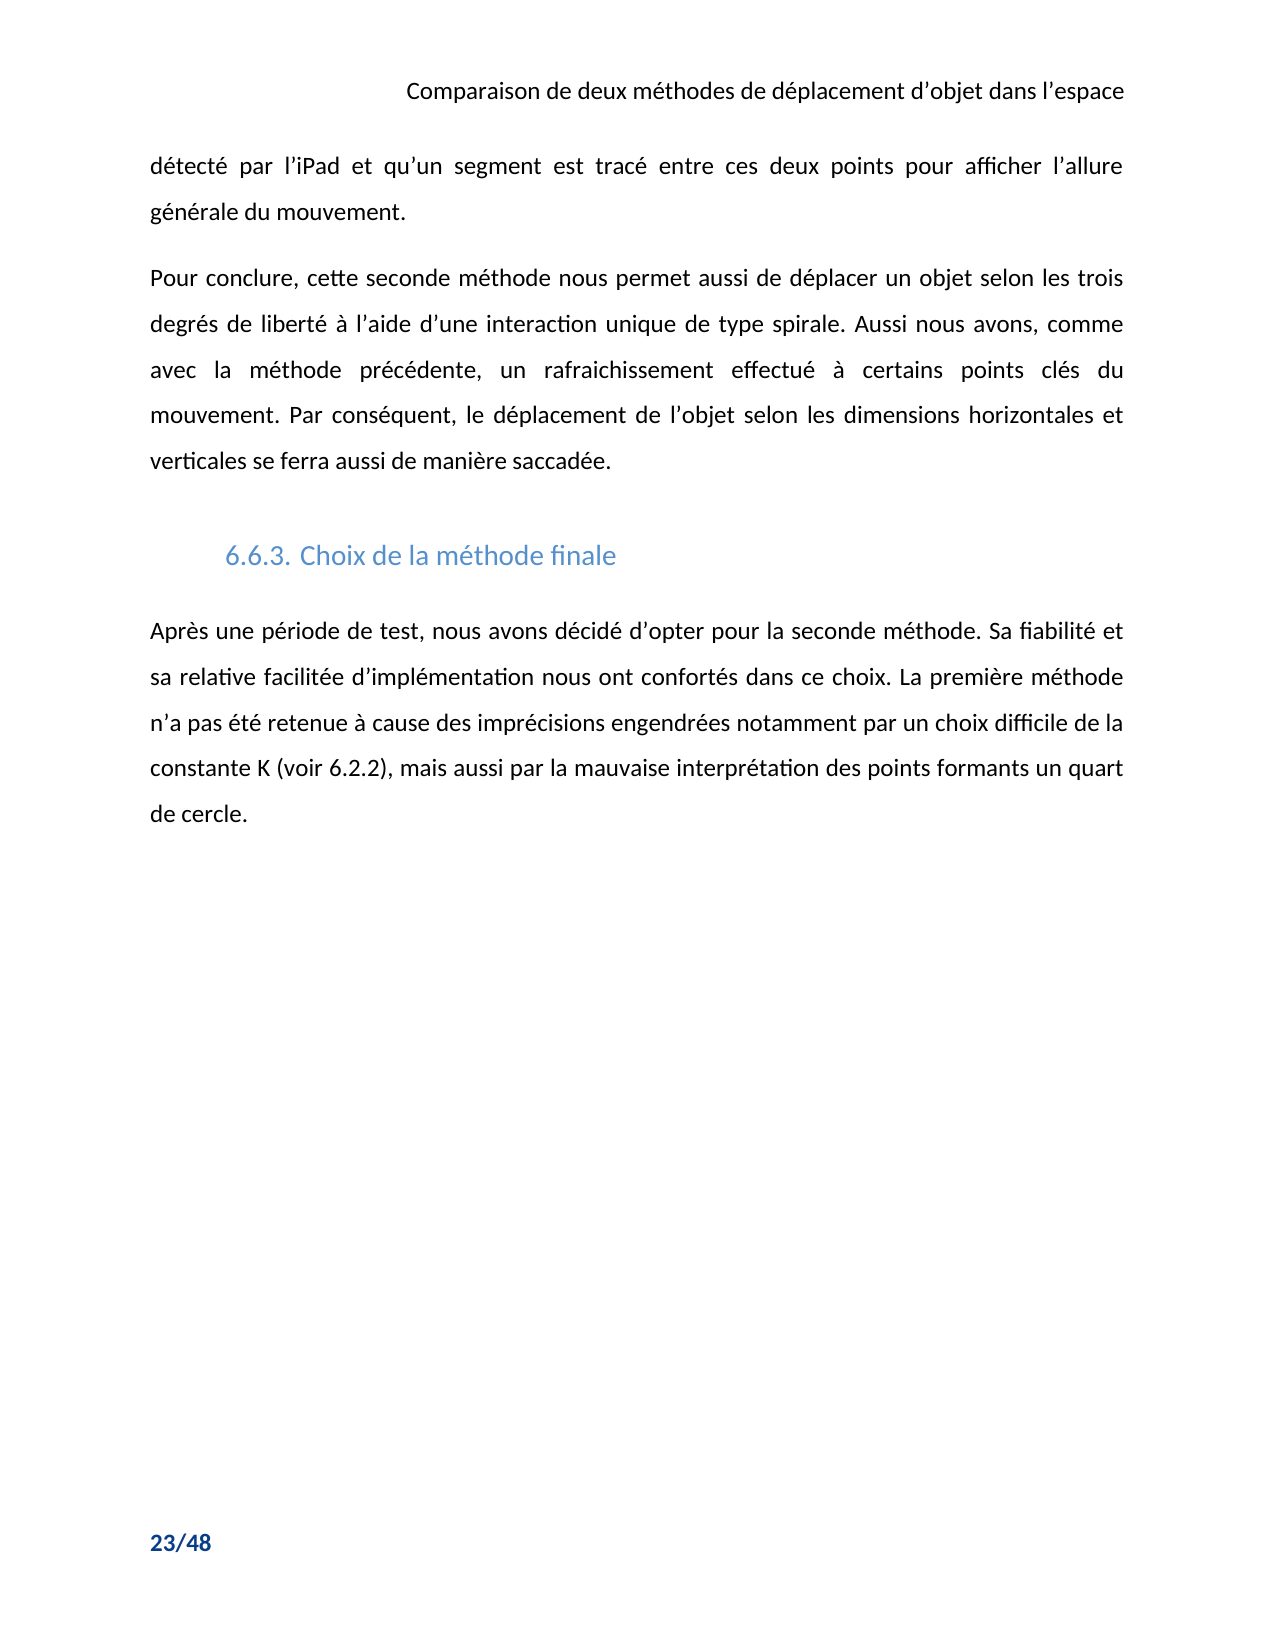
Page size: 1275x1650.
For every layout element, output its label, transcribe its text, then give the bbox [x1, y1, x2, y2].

text Après une période de test, nous avons décidé d’opter pour la seconde méthode. Sa fiabilité et sa relative facilitée d’implémentation nous ont confortés dans ce choix. La première méthode n’a pas été retenue à cause des imprécisions engendrées notamment par un choix difficile de la constante K (voir 6.2.2), mais aussi par la mauvaise interprétation des points formants un quart de cercle. [150, 615, 1125, 829]
subtitle Choix de la méthode finale [225, 537, 1125, 572]
text Pour conclure, cette seconde méthode nous permet aussi de déplacer un objet selon les trois degrés de liberté à l’aide d’une interaction unique de type spirale. Aussi nous avons, comme avec la méthode précédente, un rafraichissement effectué à certains points clés du mouvement. Par conséquent, le déplacement de l’objet selon les dimensions horizontales et verticales se ferra aussi de manière saccadée. [150, 262, 1125, 476]
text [150, 150, 1125, 226]
